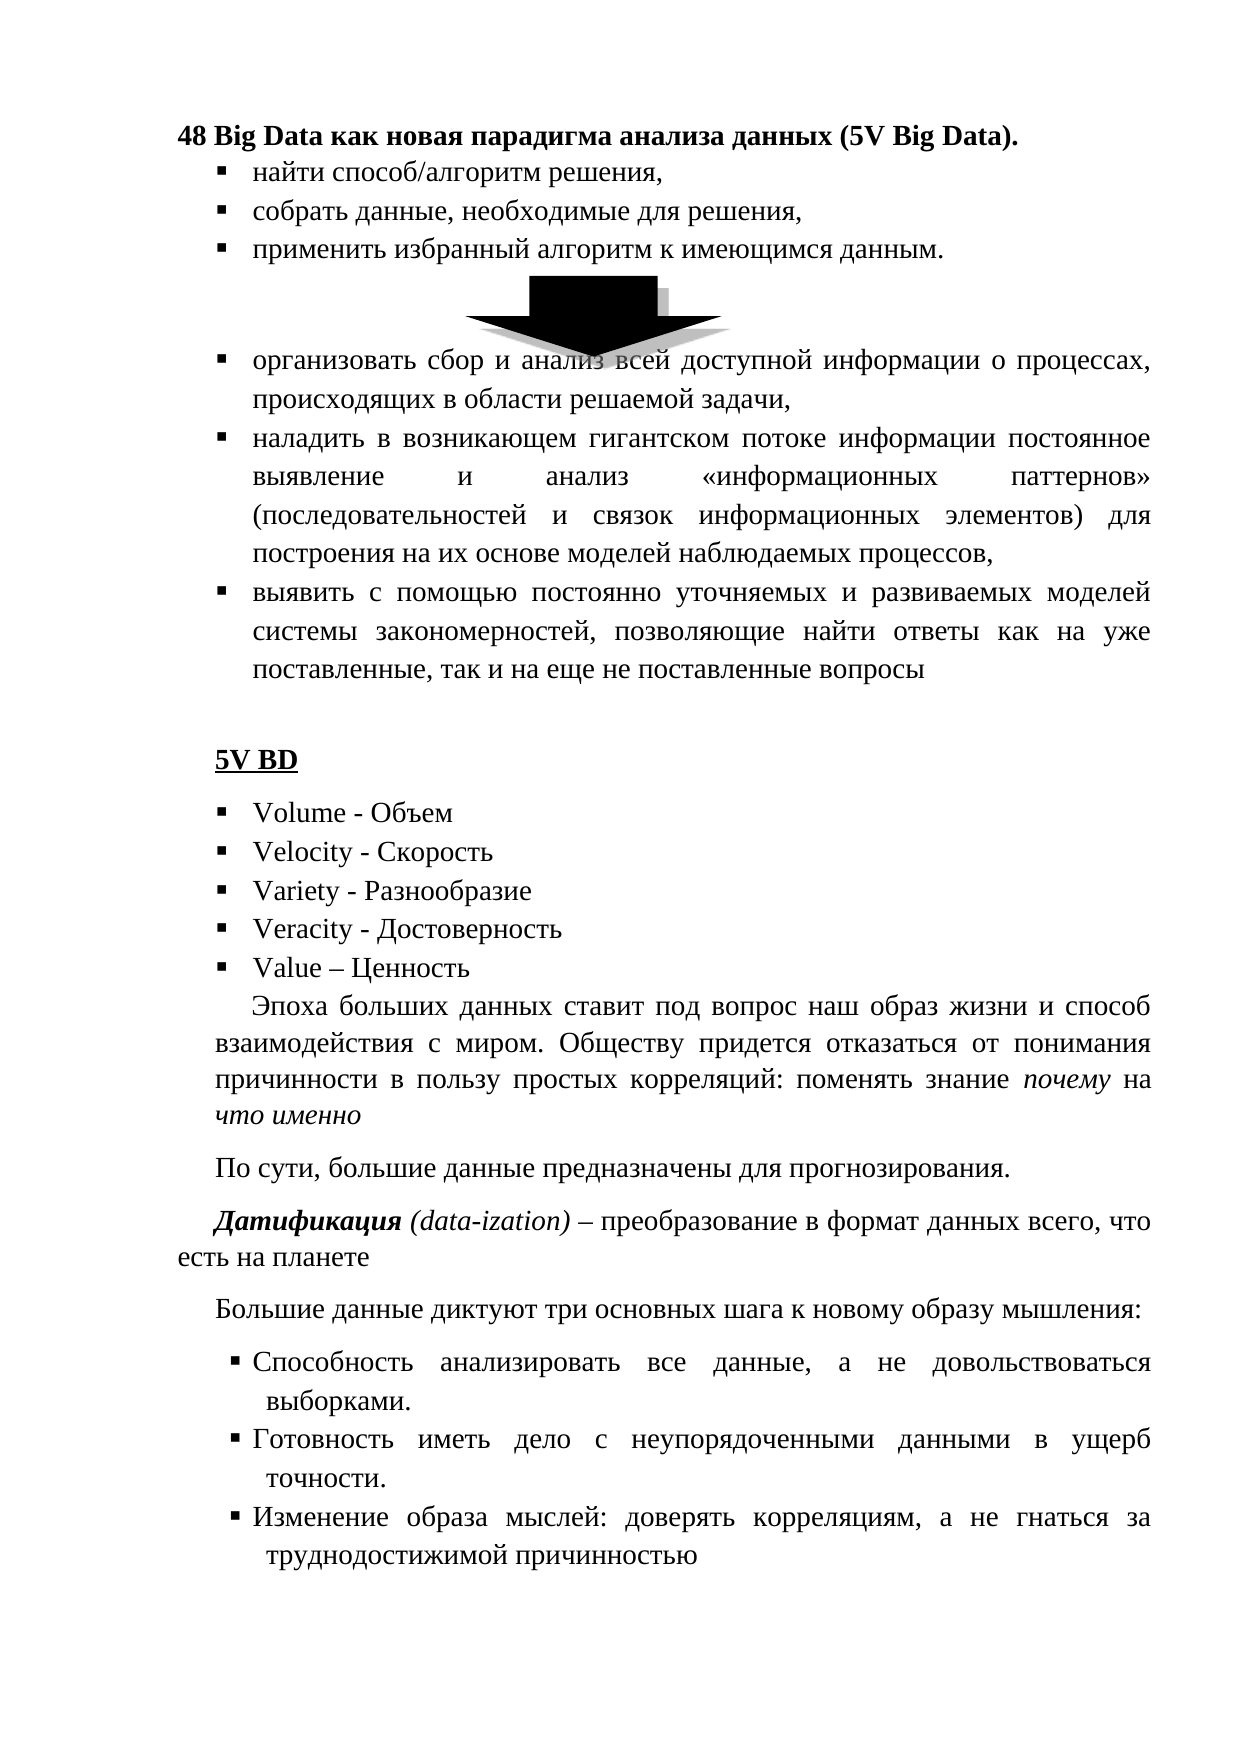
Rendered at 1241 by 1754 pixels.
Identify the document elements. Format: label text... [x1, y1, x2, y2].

list Изменение образа мыслей: доверять корреляциям, а не гнаться за труднодостижимой причинностью [228, 1499, 1152, 1571]
list наладить в возникающем гигантском потоке информации постоянное выявление и анализ «информационных паттернов» (последовательностей и связок информационных элементов) для построения на их основе моделей наблюдаемых процессов, [215, 420, 1152, 569]
list Volume - Объем [215, 795, 1152, 829]
text Большие данные диктуют три основных шага к новому образу мышления: [215, 1292, 1152, 1325]
list организовать сбор и анализ всей доступной информации о процессах, происходящих в области решаемой задачи, [215, 342, 1152, 415]
list Value – Ценность [215, 950, 1152, 983]
text Эпоха больших данных ставит под вопрос наш образ жизни и способ взаимодействия с миром. Обществу придется отказаться от понимания причинности в пользу простых корреляций: поменять знание почему на что именно [215, 988, 1152, 1131]
text Датификация (data-ization) – преобразование в формат данных всего, что есть на планете [177, 1203, 1152, 1272]
list Variety - Разнообразие [215, 873, 1152, 906]
text 5V BD [215, 742, 1152, 776]
list выявить с помощью постоянно уточняемых и развиваемых моделей системы закономерностей, позволяющие найти ответы как на уже поставленные, так и на еще не поставленные вопросы [215, 574, 1152, 685]
text По сути, большие данные предназначены для прогнозирования. [177, 1150, 1152, 1183]
subtitle 48 Big Data как новая парадигма анализа данных (5V Big Data). [177, 118, 1152, 152]
list Готовность иметь дело с неупорядоченными данными в ущерб точности. [228, 1422, 1152, 1494]
list Velocity - Скорость [215, 834, 1152, 868]
list Veracity - Достоверность [215, 911, 1152, 945]
list найти способ/алгоритм решения, [215, 154, 1152, 188]
list собрать данные, необходимые для решения, [215, 193, 1152, 227]
list Способность анализировать все данные, а не довольствоваться выборками. [228, 1344, 1152, 1417]
list применить избранный алгоритм к имеющимся данным. [215, 232, 1152, 265]
